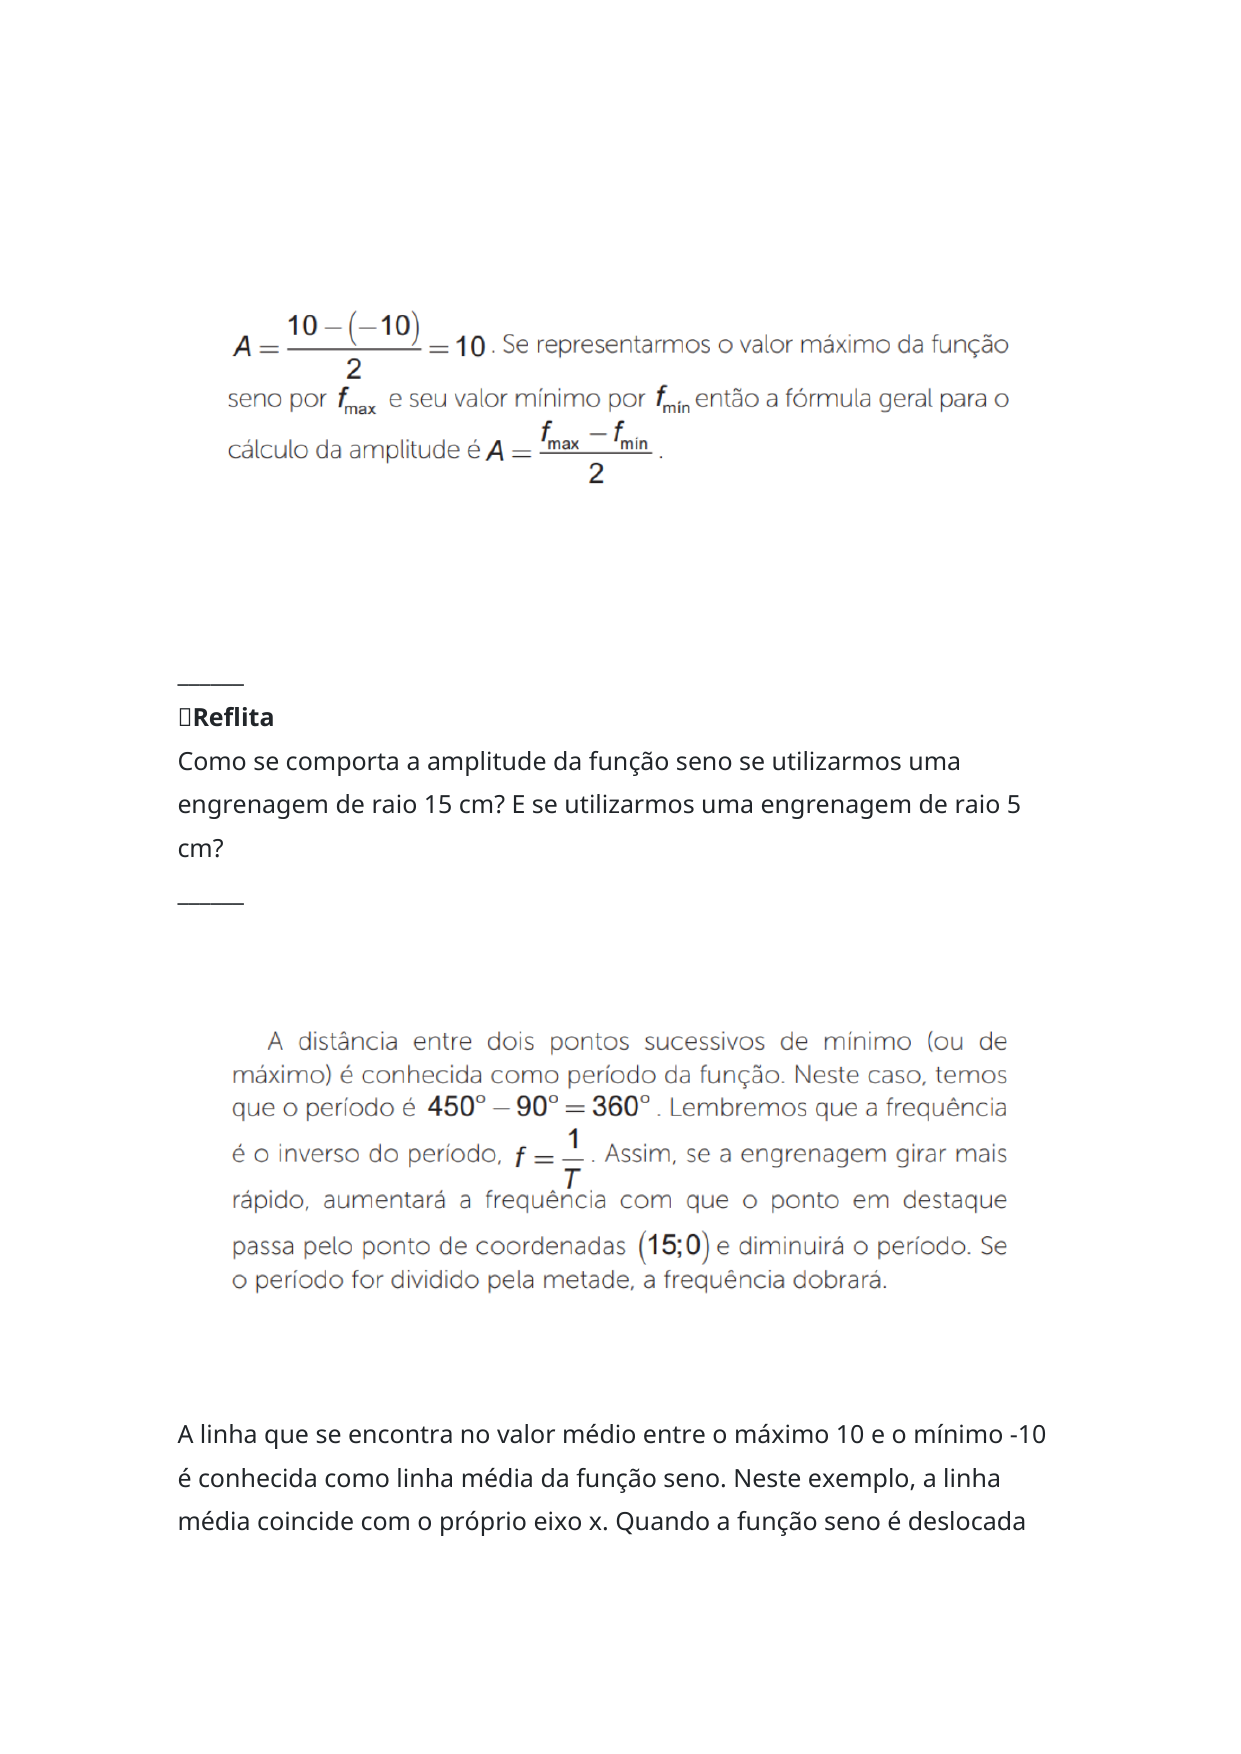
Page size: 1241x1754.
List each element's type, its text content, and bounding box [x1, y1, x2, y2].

picture [177, 908, 1063, 1407]
text Como se comporta a amplitude da função seno se utilizarmos uma engrenagem de raio 15 cm? E se utilizarmos uma engrenagem de raio 5 cm? [177, 733, 1063, 865]
text 💭Reflita [177, 690, 1063, 733]
text ______ [177, 865, 1063, 908]
picture [177, 147, 1063, 646]
text ______ [177, 646, 1063, 690]
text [177, 1407, 1063, 1538]
